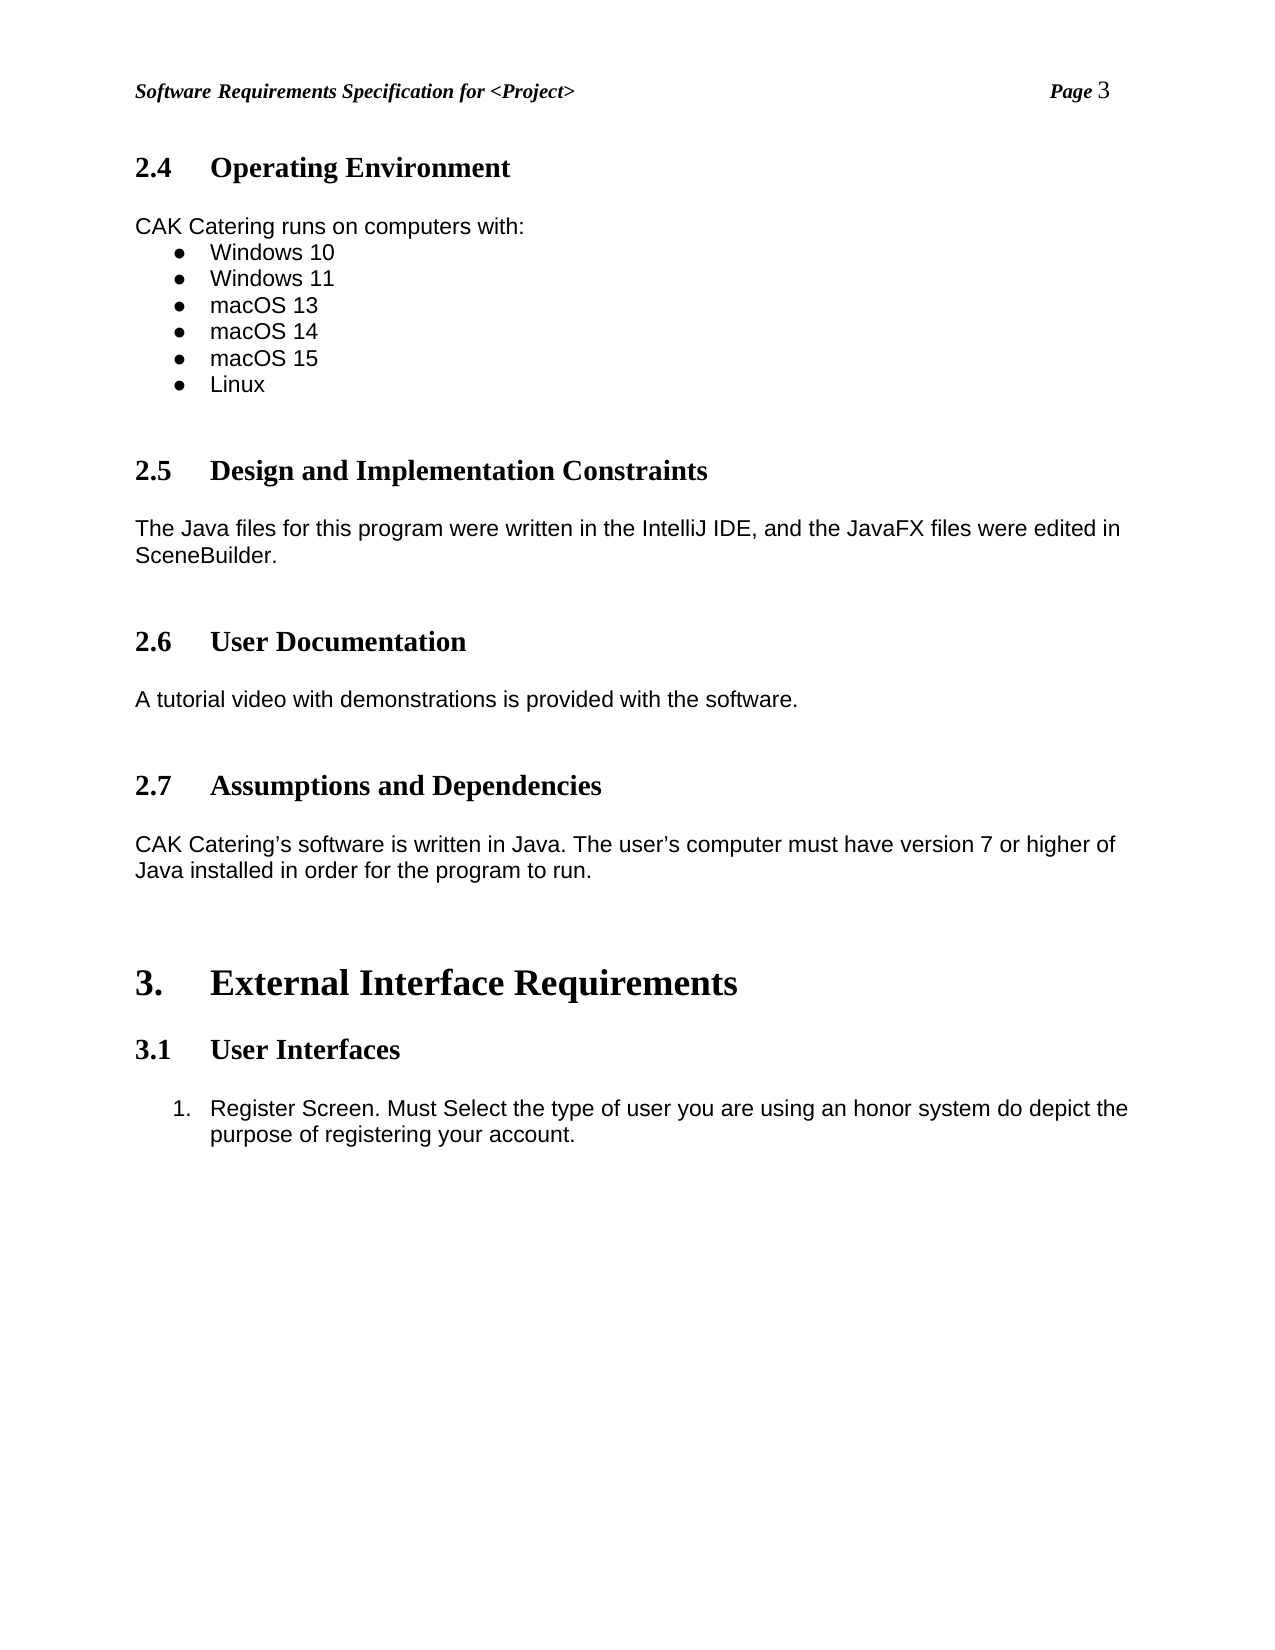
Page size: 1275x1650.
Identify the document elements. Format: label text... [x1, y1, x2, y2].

text CAK Catering’s software is written in Java. The user’s computer must have version 7 or higher of Java installed in order for the program to run. [135, 831, 1140, 884]
list macOS 13 [172, 292, 1140, 318]
subtitle User Documentation [135, 624, 1140, 657]
list Register Screen. Must Select the type of user you are using an honor system do depict the purpose of registering your account. [172, 1095, 1140, 1148]
list macOS 15 [172, 344, 1140, 371]
subtitle Operating Environment [135, 150, 1140, 183]
list Windows 11 [172, 265, 1140, 292]
list macOS 14 [172, 318, 1140, 344]
list Windows 10 [172, 239, 1140, 265]
text A tutorial video with demonstrations is provided with the software. [135, 686, 1140, 713]
text CAK Catering runs on computers with: [135, 213, 1140, 239]
subtitle User Interfaces [135, 1032, 1140, 1066]
subtitle Assumptions and Dependencies [135, 768, 1140, 802]
subtitle External Interface Requirements [135, 960, 1140, 1003]
text The Java files for this program were written in the IntelliJ IDE, and the JavaFX files were edited in SceneBuilder. [135, 515, 1140, 568]
list Linux [172, 371, 1140, 397]
subtitle Design and Implementation Constraints [135, 453, 1140, 486]
